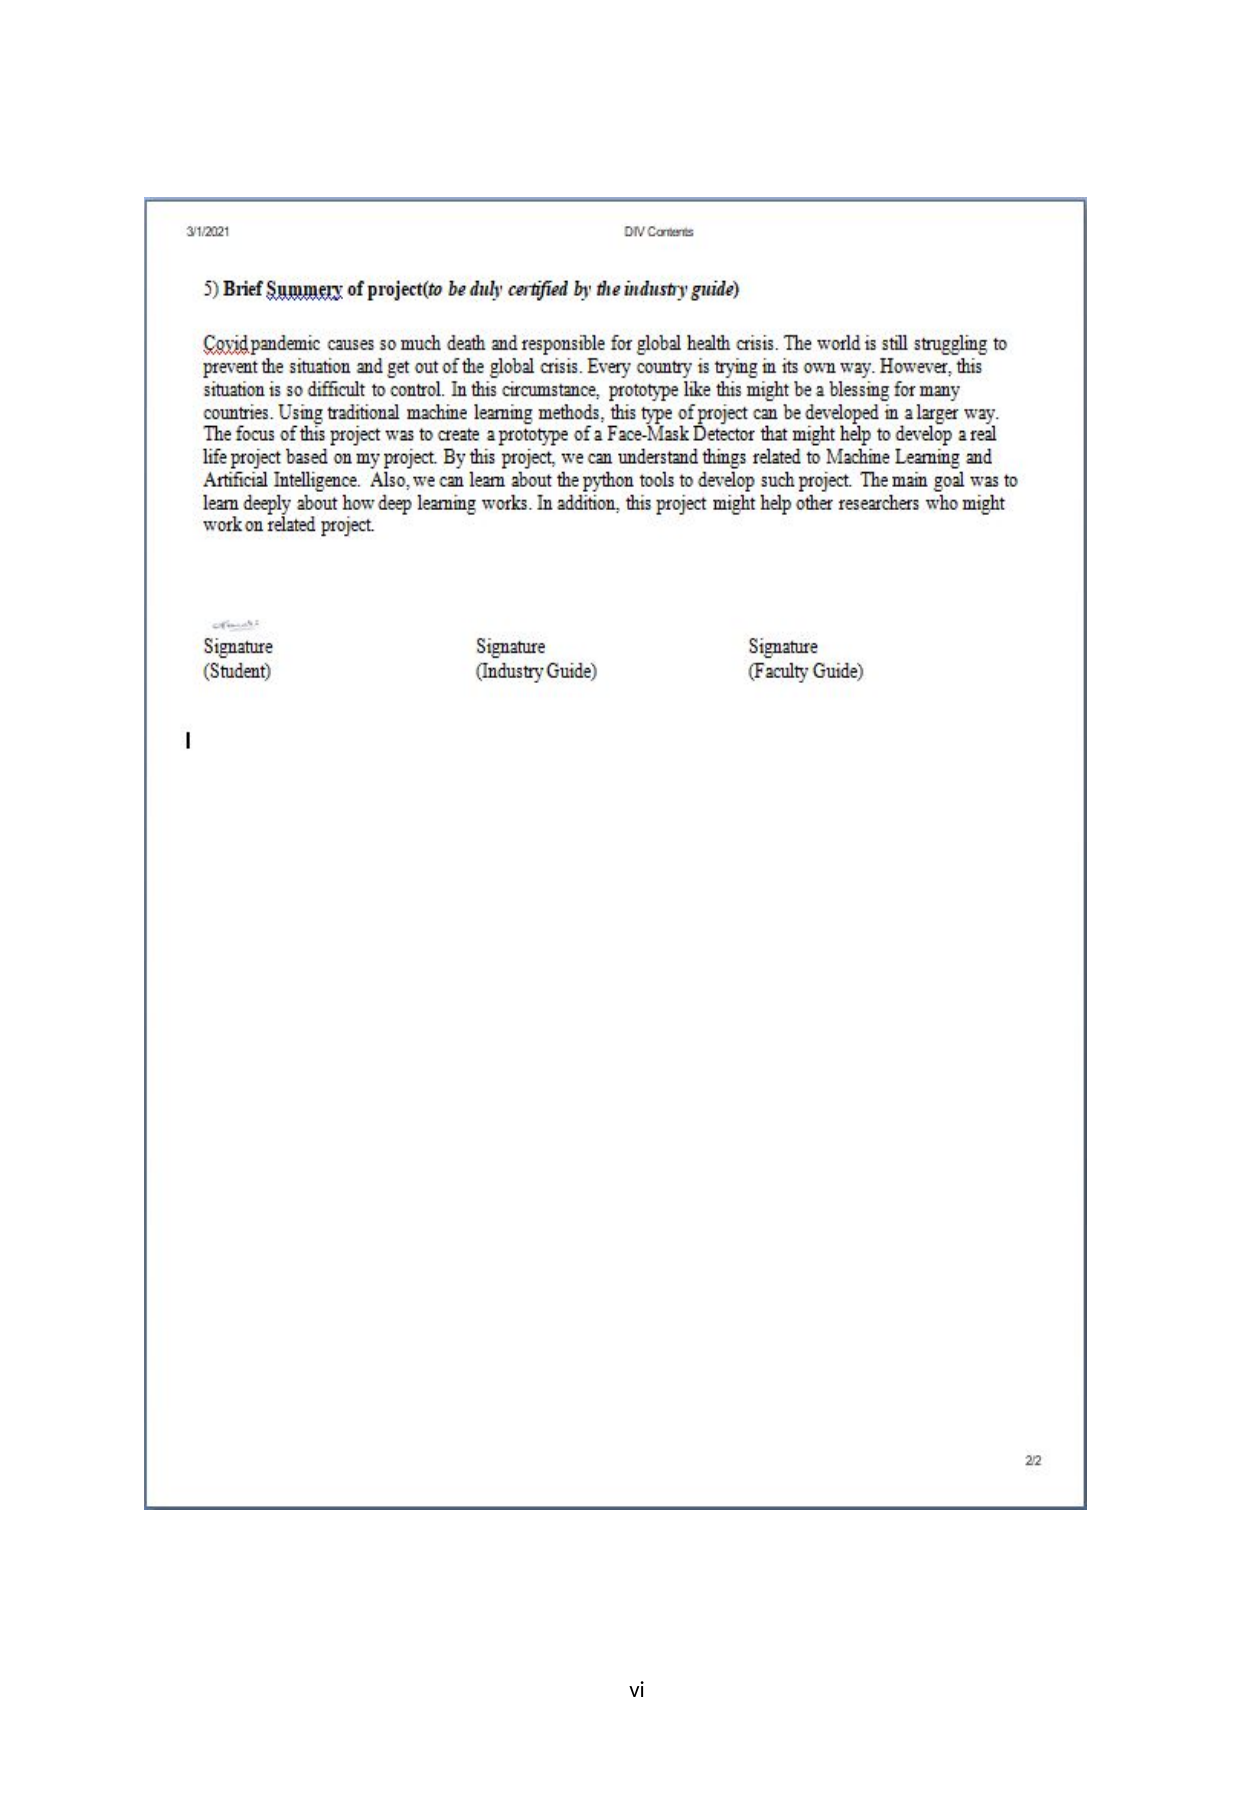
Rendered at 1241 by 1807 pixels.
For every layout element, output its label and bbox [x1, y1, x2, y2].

picture [144, 197, 1087, 1510]
